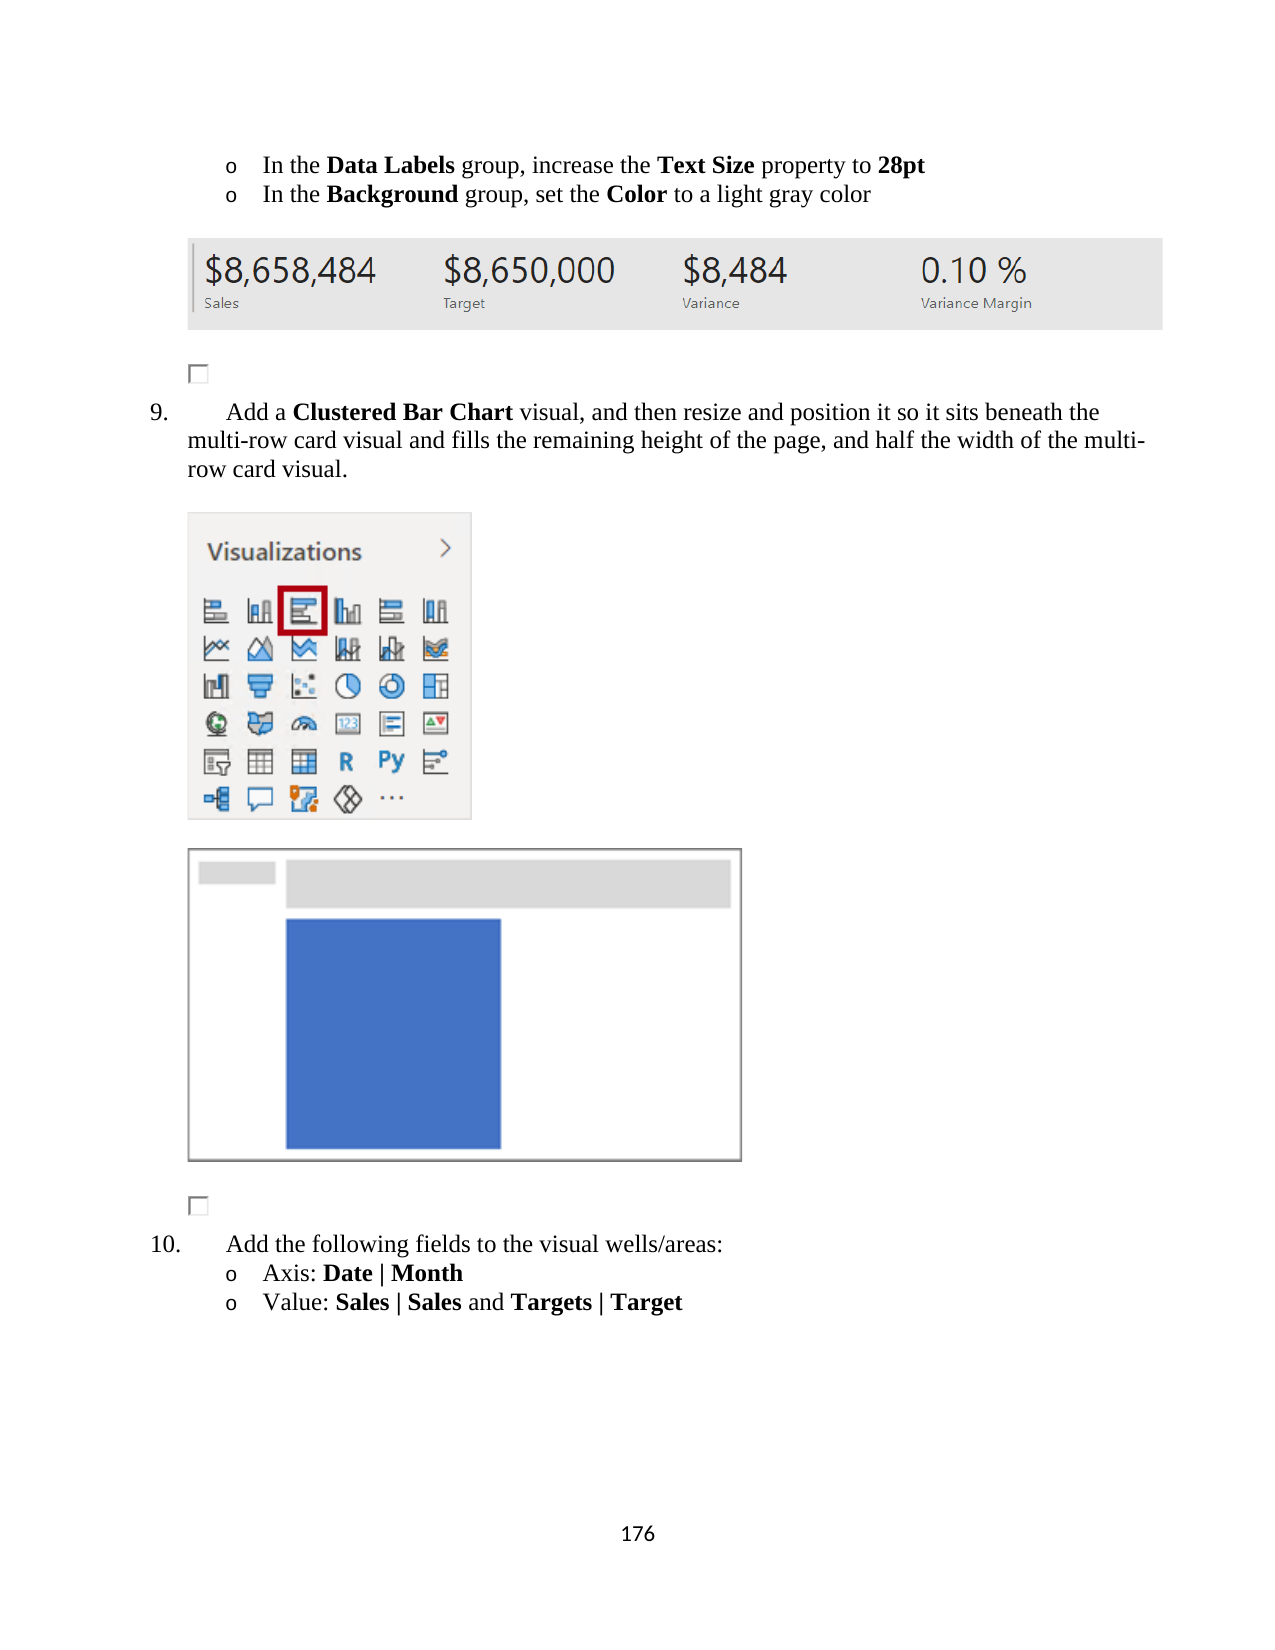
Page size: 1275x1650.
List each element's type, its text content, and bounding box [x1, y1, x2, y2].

list Add the following fields to the visual wells/areas: [150, 1190, 1162, 1258]
list Add a Clustered Bar Chart visual, and then resize and position it so it sits beneath the multi-row card visual and fills the remaining height of the page, and half the width of the multi-row card visual. [150, 358, 1162, 483]
list Value: Sales | Sales and Targets | Target [225, 1287, 1162, 1317]
list In the Background group, set the Color to a light gray color [225, 179, 1162, 209]
picture [187, 512, 472, 820]
picture [187, 848, 743, 1162]
list In the Data Labels group, increase the Text Size property to 28pt [225, 150, 1162, 179]
picture [187, 238, 1163, 330]
list Axis: Date | Month [225, 1258, 1162, 1287]
